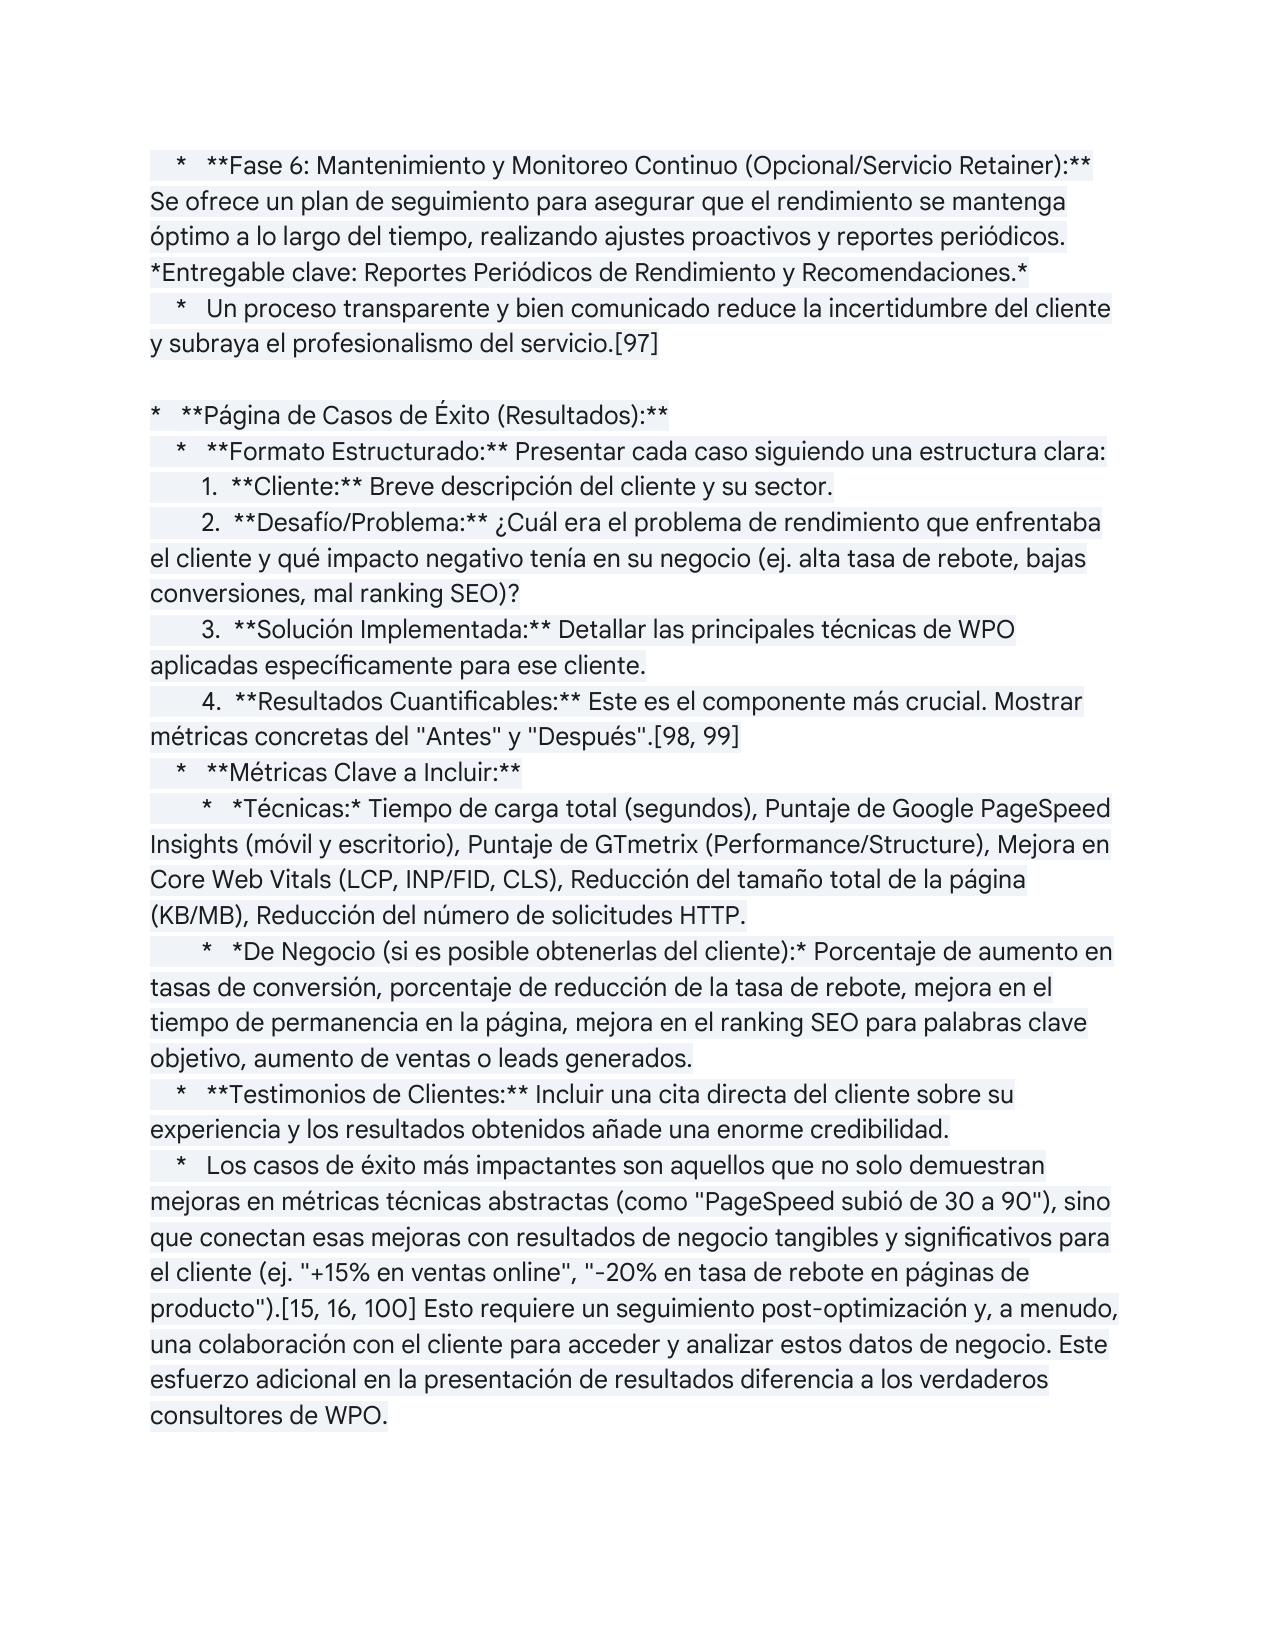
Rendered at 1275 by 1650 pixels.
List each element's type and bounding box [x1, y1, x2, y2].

text [150, 150, 1125, 1468]
